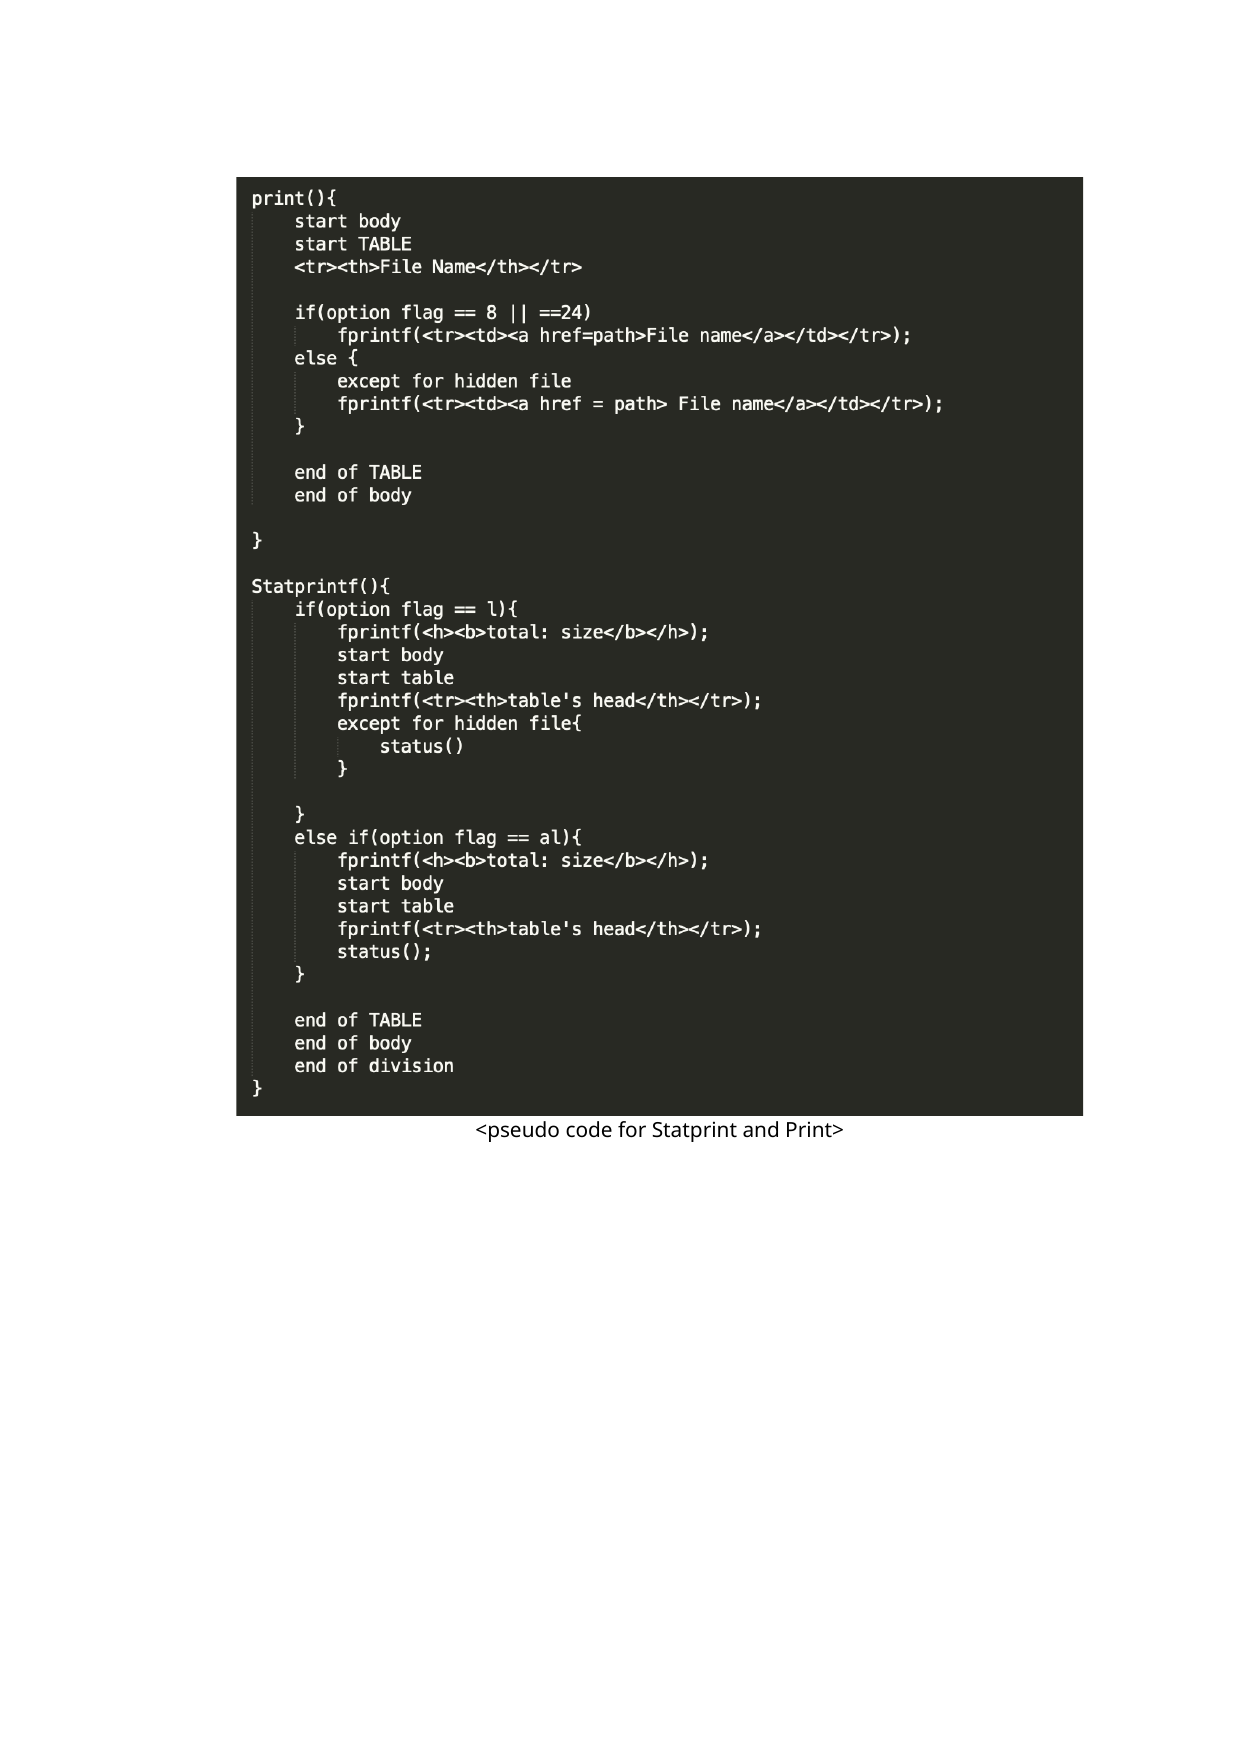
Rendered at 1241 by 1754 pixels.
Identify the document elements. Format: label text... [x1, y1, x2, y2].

list <pseudo code for Statprint and Print> [229, 1115, 1090, 1144]
picture [236, 177, 1084, 1116]
